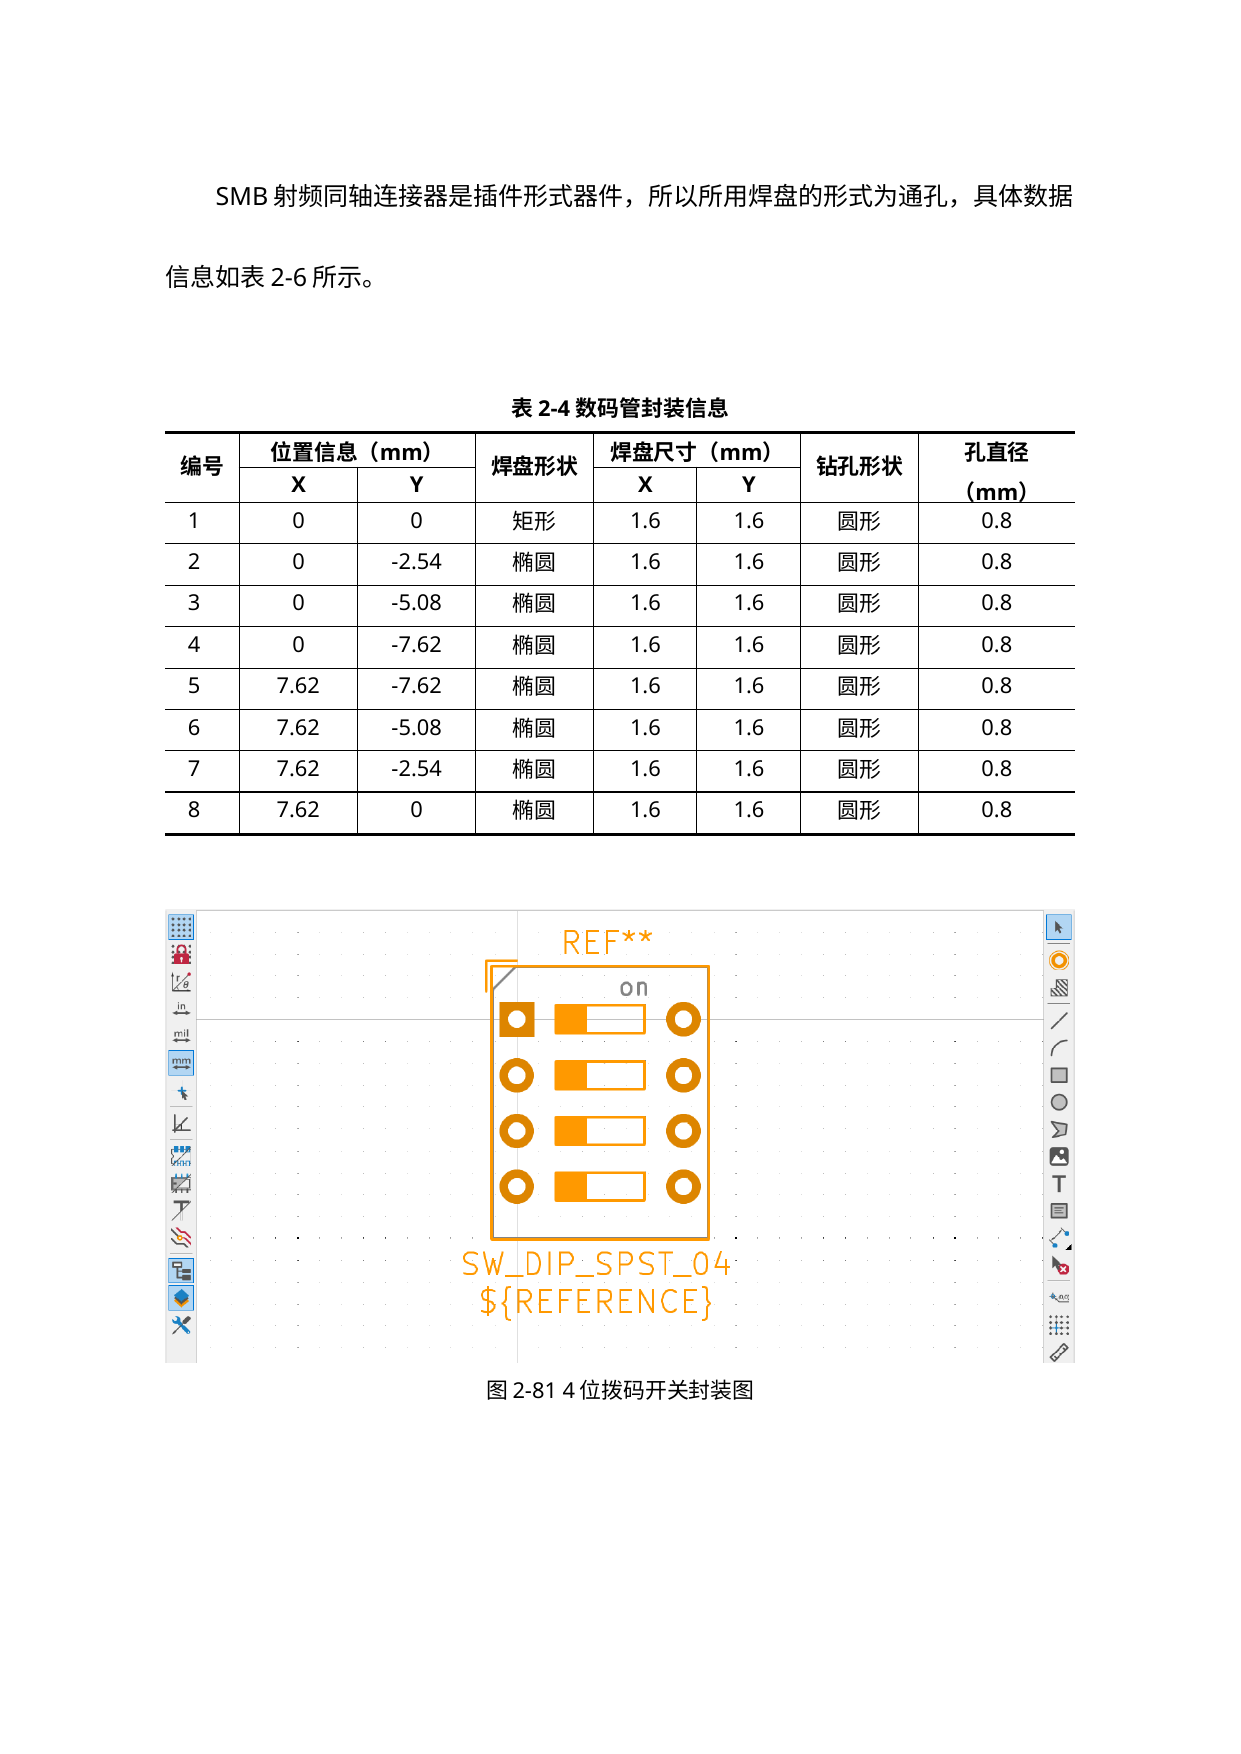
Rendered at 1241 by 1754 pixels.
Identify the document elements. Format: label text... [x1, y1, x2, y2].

table_cell -2.54 [358, 544, 475, 585]
table_cell Y [697, 468, 800, 502]
table_cell 1.6 [594, 586, 696, 626]
table_header 焊盘形状 [476, 434, 593, 502]
table_cell 8 [165, 793, 239, 833]
table_cell X [240, 468, 357, 502]
table_cell 矩形 [476, 503, 593, 543]
table_header 焊盘尺寸（mm） [594, 434, 800, 467]
table_header 编号 [165, 434, 239, 502]
table_cell 7.62 [240, 669, 357, 709]
table_cell Y [358, 468, 475, 502]
table_cell -5.08 [358, 710, 475, 750]
table_cell 圆形 [801, 627, 918, 667]
table_cell 0 [240, 503, 357, 543]
table_header 孔直径（mm） [919, 434, 1075, 502]
table_cell -5.08 [358, 586, 475, 626]
table_cell 0.8 [919, 627, 1075, 667]
table_cell 椭圆 [476, 751, 593, 791]
table_cell 1.6 [697, 751, 800, 791]
table_cell 0 [240, 544, 357, 585]
table_cell 0 [358, 503, 475, 543]
table_cell 1.6 [594, 627, 696, 667]
picture [165, 909, 1075, 1363]
table_cell 圆形 [801, 586, 918, 626]
table_cell 圆形 [801, 793, 918, 833]
table_cell 1.6 [697, 503, 800, 543]
table_cell 圆形 [801, 751, 918, 791]
table_cell 椭圆 [476, 544, 593, 585]
table_cell 1.6 [697, 793, 800, 833]
table_cell 1.6 [697, 669, 800, 709]
table_cell 1.6 [697, 710, 800, 750]
table_cell 0.8 [919, 710, 1075, 750]
table_cell 圆形 [801, 710, 918, 750]
table_cell 1.6 [697, 544, 800, 585]
table_cell X [594, 468, 696, 502]
table_cell -2.54 [358, 751, 475, 791]
table_cell 椭圆 [476, 627, 593, 667]
table_cell 3 [165, 586, 239, 626]
table_cell 1.6 [697, 586, 800, 626]
table_cell -7.62 [358, 627, 475, 667]
table_cell 0.8 [919, 586, 1075, 626]
table_cell 2 [165, 544, 239, 585]
table_cell 圆形 [801, 503, 918, 543]
table_cell 7.62 [240, 751, 357, 791]
table_cell 1.6 [594, 544, 696, 585]
table_cell 0.8 [919, 793, 1075, 833]
table_cell 0.8 [919, 669, 1075, 709]
table_cell 7.62 [240, 710, 357, 750]
text 表2-4 数码管封装信息 [165, 391, 1075, 423]
table_cell 0 [240, 586, 357, 626]
table_cell 1.6 [594, 710, 696, 750]
table_cell 0.8 [919, 544, 1075, 585]
table_cell 椭圆 [476, 793, 593, 833]
table_header 钻孔形状 [801, 434, 918, 502]
text 图2-81 4位拨码开关封装图 [165, 1373, 1075, 1405]
table_cell 椭圆 [476, 710, 593, 750]
table_cell -7.62 [358, 669, 475, 709]
table_cell 0 [240, 627, 357, 667]
text SMB射频同轴连接器是插件形式器件，所以所用焊盘的形式为通孔，具体数据信息如表2-6所示。 [165, 162, 1075, 308]
table_cell 1.6 [594, 669, 696, 709]
table_cell 7 [165, 751, 239, 791]
table_header 位置信息（mm） [240, 434, 475, 467]
table_cell 0 [358, 793, 475, 833]
table_cell 1.6 [594, 793, 696, 833]
table_cell 1.6 [594, 503, 696, 543]
table_cell 1 [165, 503, 239, 543]
table_cell 6 [165, 710, 239, 750]
table_cell 1.6 [697, 627, 800, 667]
table_cell 椭圆 [476, 586, 593, 626]
table_cell 圆形 [801, 544, 918, 585]
table_cell 椭圆 [476, 669, 593, 709]
table_cell 7.62 [240, 793, 357, 833]
table_cell 圆形 [801, 669, 918, 709]
table_cell 1.6 [594, 751, 696, 791]
table_cell 4 [165, 627, 239, 667]
table_cell 0.8 [919, 751, 1075, 791]
table_cell 5 [165, 669, 239, 709]
table_cell 0.8 [919, 503, 1075, 543]
